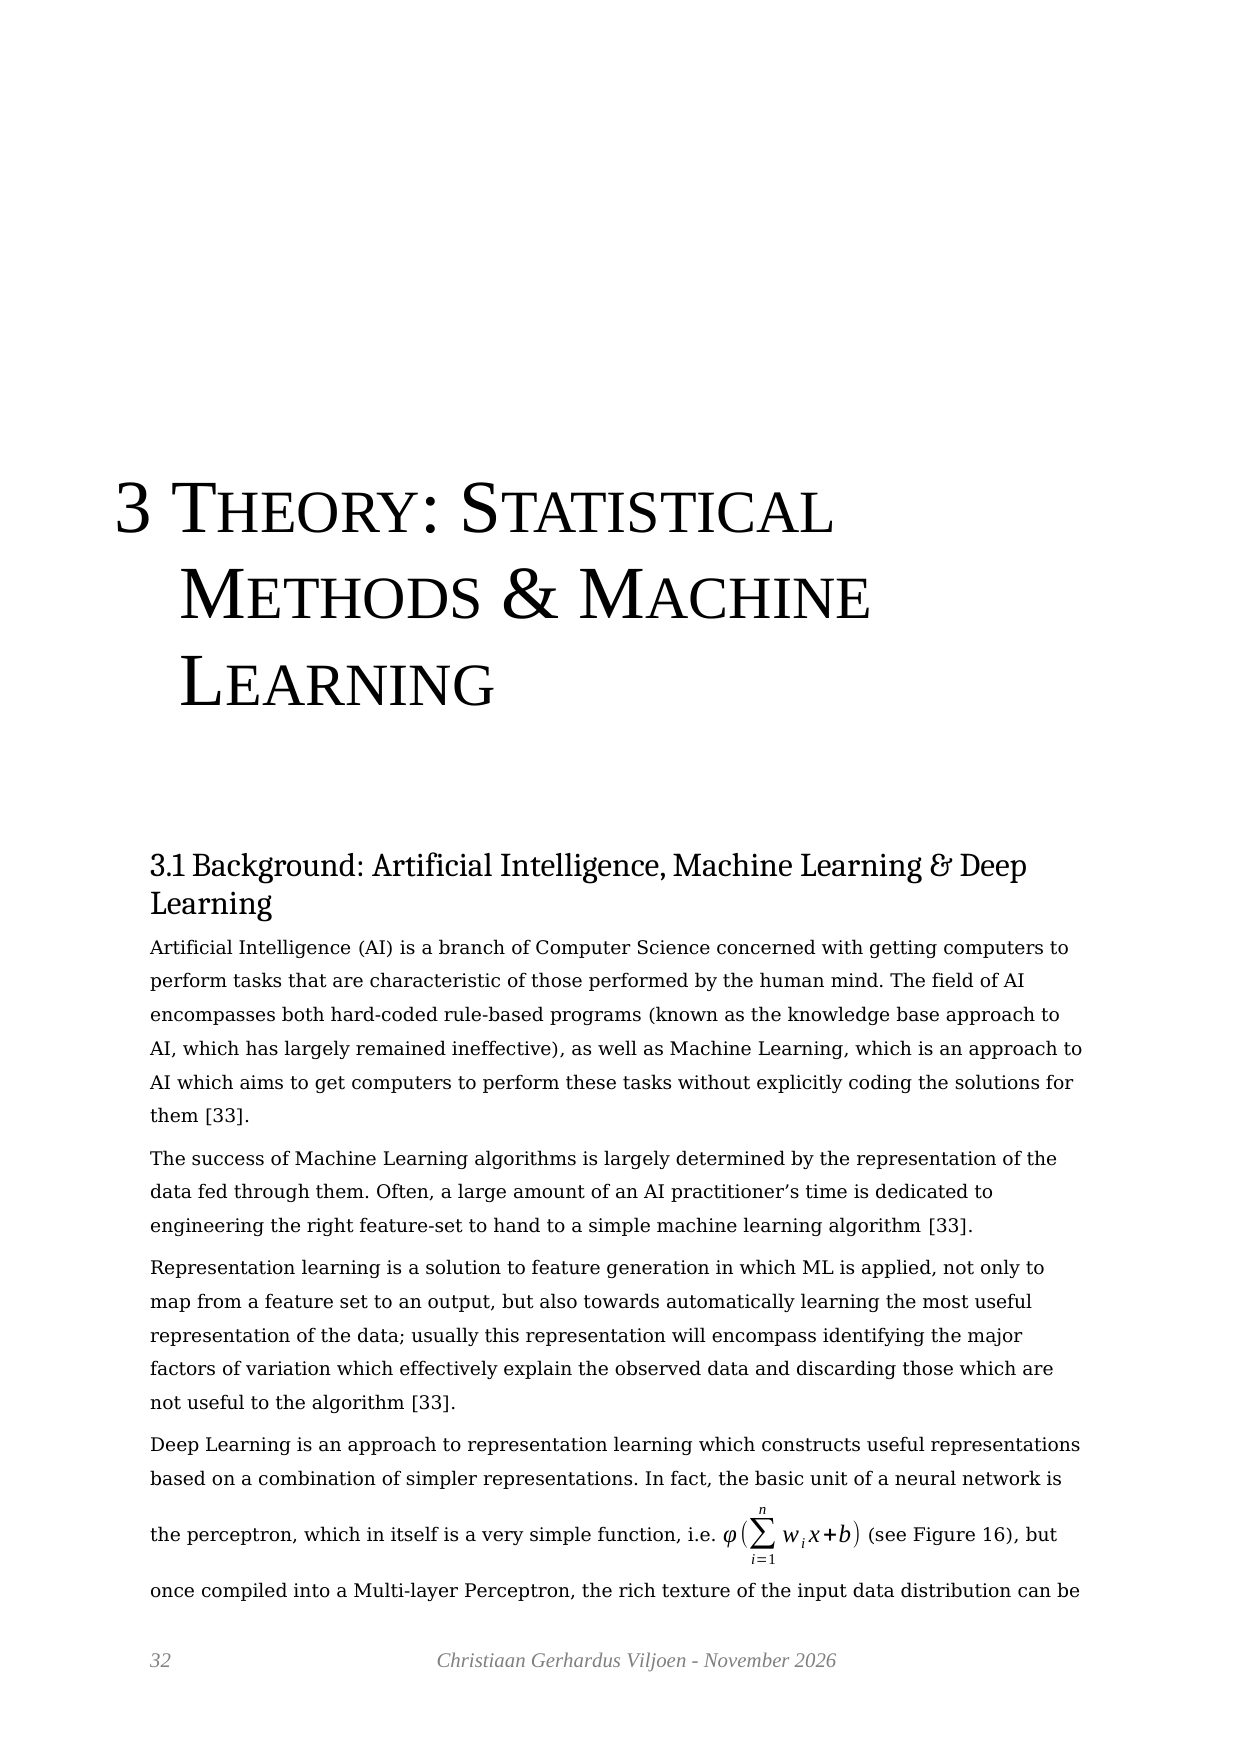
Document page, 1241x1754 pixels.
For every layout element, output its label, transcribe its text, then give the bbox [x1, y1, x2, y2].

text Representation learning is a solution to feature generation in which ML is applied, not only to map from a feature set to an output, but also towards automatically learning the most useful representation of the data; usually this representation will encompass identifying the major factors of variation which effectively explain the observed data and discarding those which are not useful to the algorithm . [150, 1256, 1090, 1413]
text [150, 1433, 1090, 1601]
text Artificial Intelligence (AI) is a branch of Computer Science concerned with getting computers to perform tasks that are characteristic of those performed by the human mind. The field of AI encompasses both hard-coded rule-based programs (known as the knowledge base approach to AI, which has largely remained ineffective), as well as Machine Learning, which is an approach to AI which aims to get computers to perform these tasks without explicitly coding the solutions for them . [150, 935, 1090, 1127]
subtitle Theory: Statistical Methods & Machine Learning [114, 462, 1090, 721]
subtitle Background: Artificial Intelligence, Machine Learning & Deep Learning [150, 846, 1090, 923]
text The success of Machine Learning algorithms is largely determined by the representation of the data fed through them. Often, a large amount of an AI practitioner’s time is dedicated to engineering the right feature-set to hand to a simple machine learning algorithm . [150, 1146, 1090, 1236]
